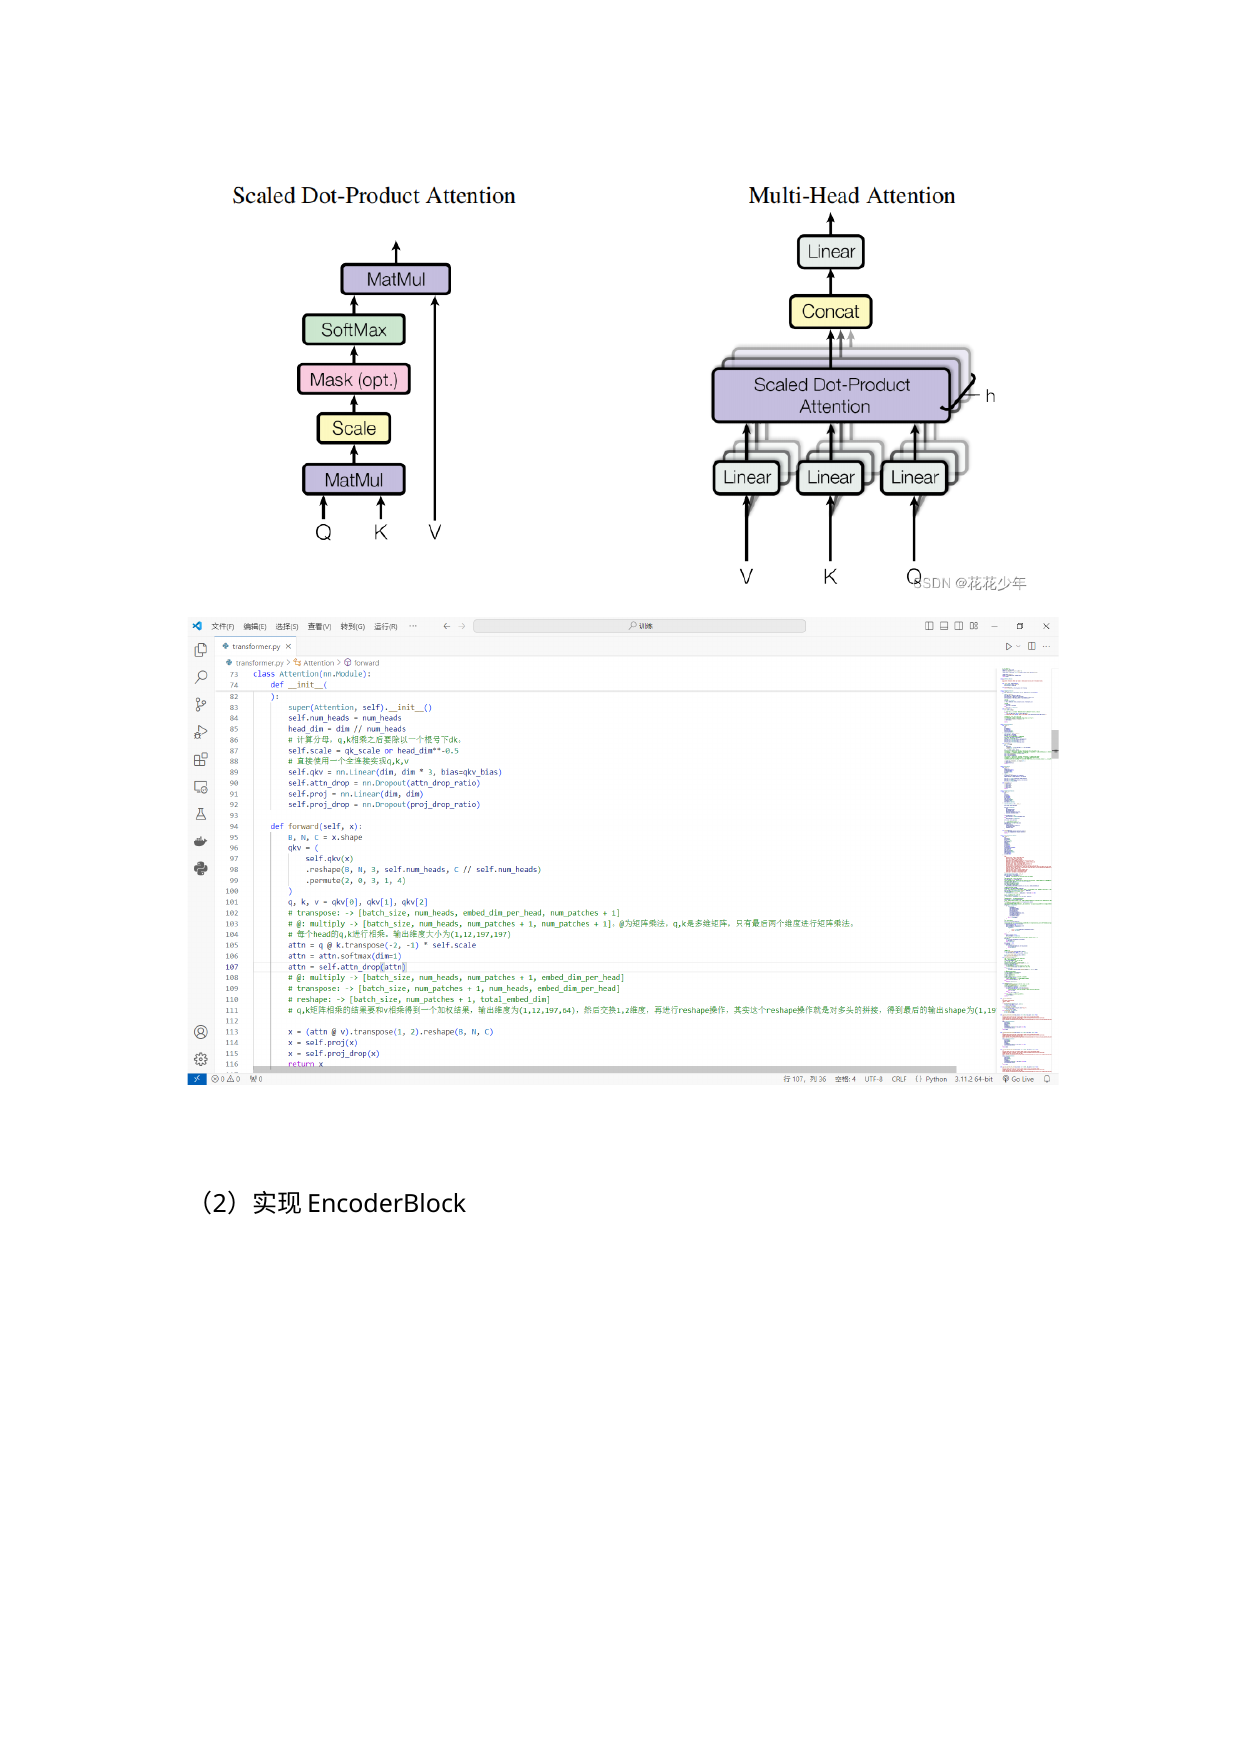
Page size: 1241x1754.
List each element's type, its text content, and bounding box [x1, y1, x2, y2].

text （2）实现EncoderBlock [187, 1169, 1053, 1234]
picture [187, 617, 1059, 1085]
picture [201, 162, 1039, 598]
